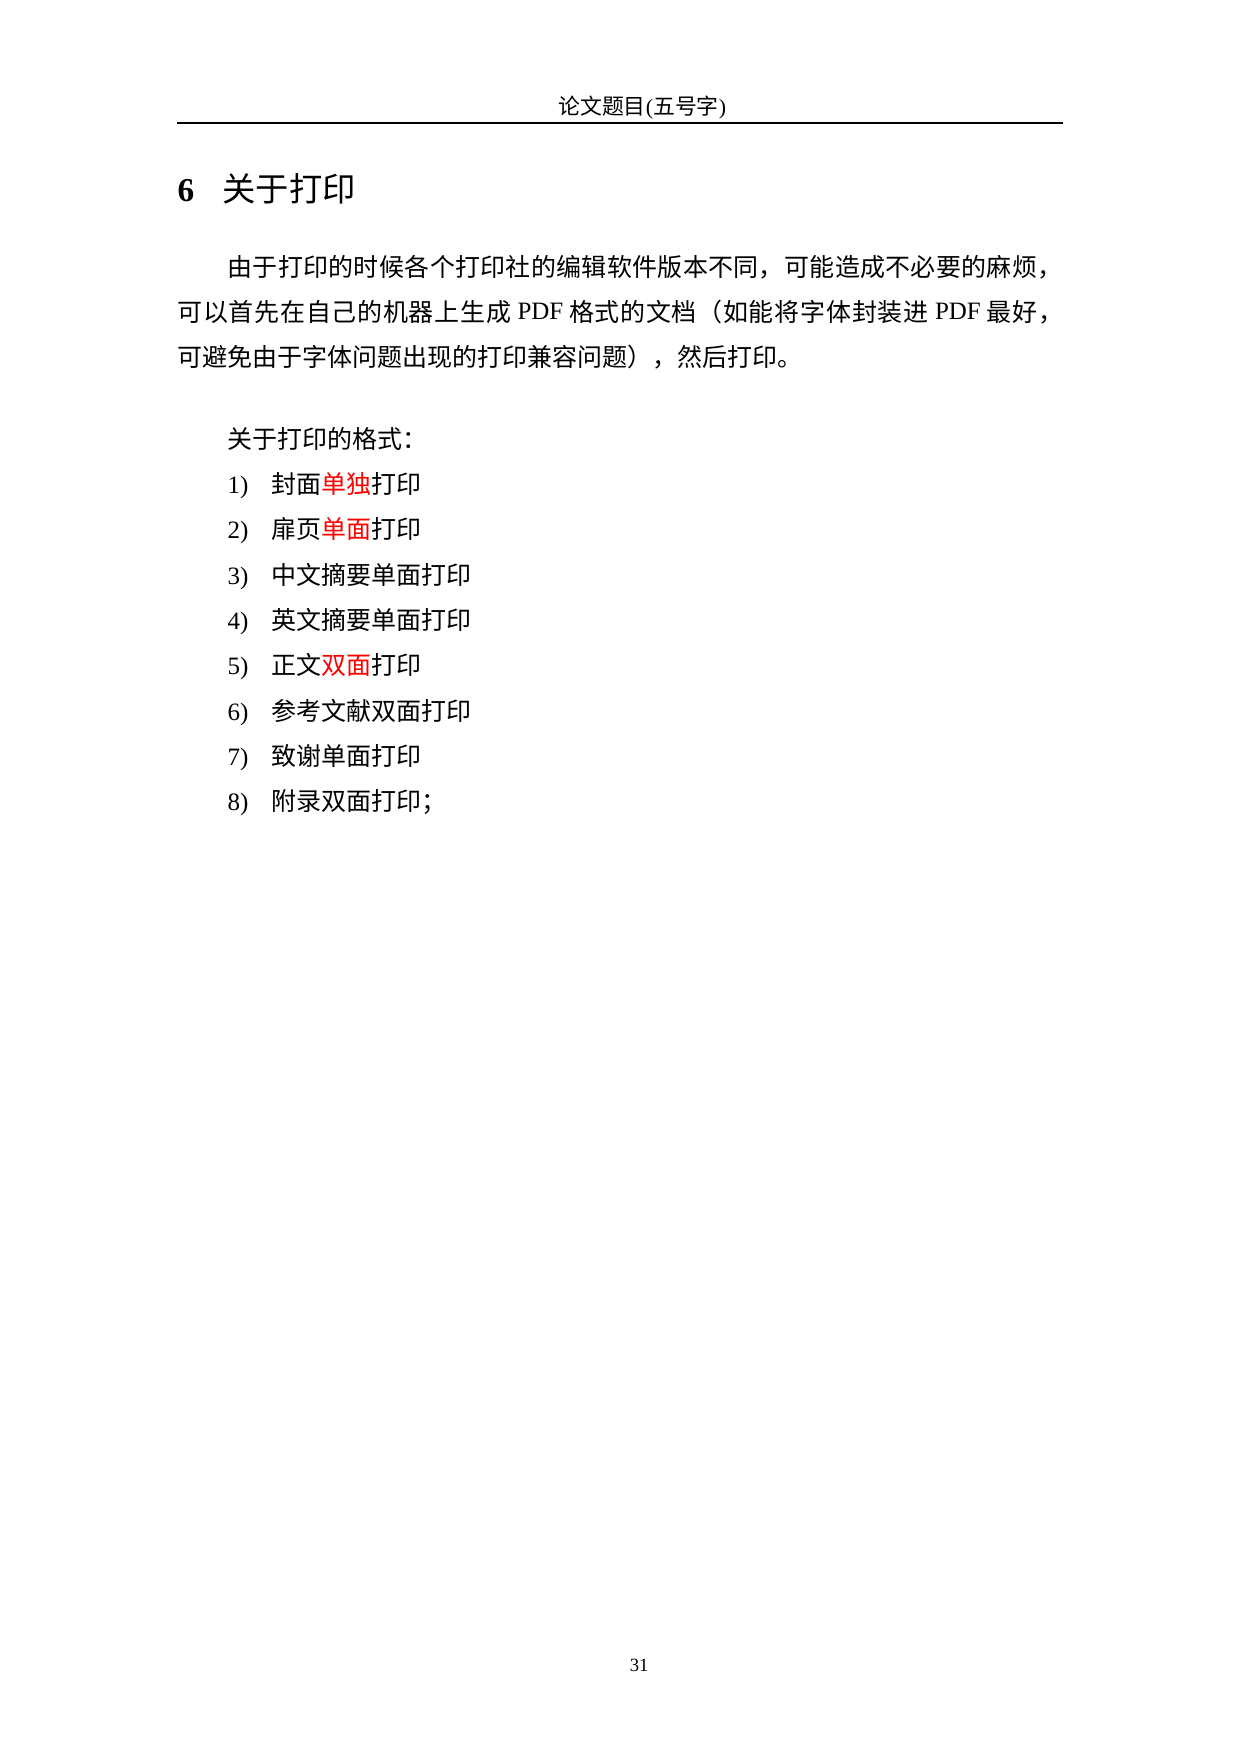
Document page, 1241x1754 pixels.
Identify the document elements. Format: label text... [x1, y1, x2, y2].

list 附录双面打印； [227, 782, 1063, 818]
list 致谢单面打印 [227, 736, 1063, 773]
list 扉页单面打印 [227, 510, 1063, 546]
list 中文摘要单面打印 [227, 555, 1063, 591]
list 正文双面打印 [227, 646, 1063, 682]
text 由于打印的时候各个打印社的编辑软件版本不同，可能造成不必要的麻烦，可以首先在自己的机器上生成PDF格式的文档（如能将字体封装进PDF最好，可避免由于字体问题出现的打印兼容问题），然后打印。 [177, 247, 1063, 374]
list 参考文献双面打印 [227, 691, 1063, 727]
list 封面单独打印 [227, 464, 1063, 501]
list 英文摘要单面打印 [227, 600, 1063, 637]
subtitle 关于打印 [177, 162, 1063, 211]
text 关于打印的格式： [177, 419, 1063, 455]
